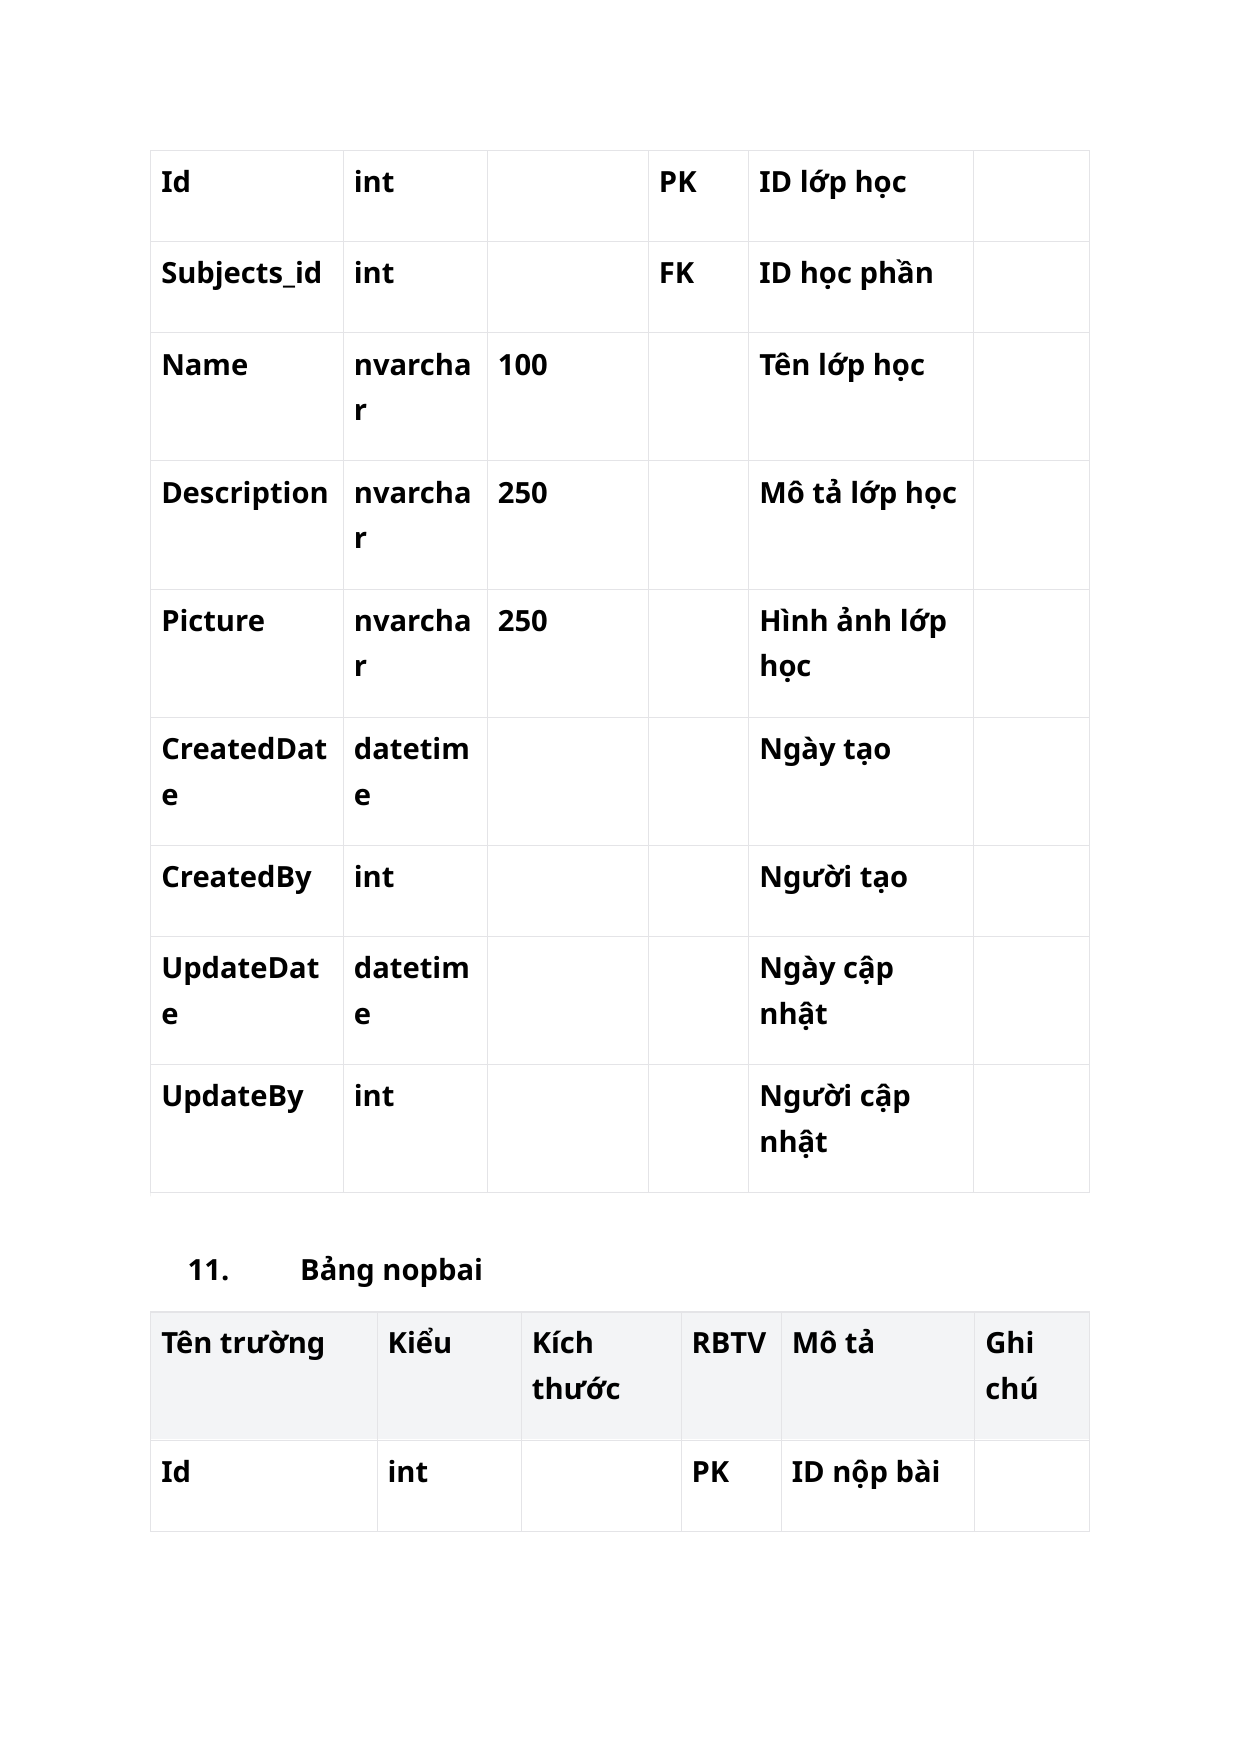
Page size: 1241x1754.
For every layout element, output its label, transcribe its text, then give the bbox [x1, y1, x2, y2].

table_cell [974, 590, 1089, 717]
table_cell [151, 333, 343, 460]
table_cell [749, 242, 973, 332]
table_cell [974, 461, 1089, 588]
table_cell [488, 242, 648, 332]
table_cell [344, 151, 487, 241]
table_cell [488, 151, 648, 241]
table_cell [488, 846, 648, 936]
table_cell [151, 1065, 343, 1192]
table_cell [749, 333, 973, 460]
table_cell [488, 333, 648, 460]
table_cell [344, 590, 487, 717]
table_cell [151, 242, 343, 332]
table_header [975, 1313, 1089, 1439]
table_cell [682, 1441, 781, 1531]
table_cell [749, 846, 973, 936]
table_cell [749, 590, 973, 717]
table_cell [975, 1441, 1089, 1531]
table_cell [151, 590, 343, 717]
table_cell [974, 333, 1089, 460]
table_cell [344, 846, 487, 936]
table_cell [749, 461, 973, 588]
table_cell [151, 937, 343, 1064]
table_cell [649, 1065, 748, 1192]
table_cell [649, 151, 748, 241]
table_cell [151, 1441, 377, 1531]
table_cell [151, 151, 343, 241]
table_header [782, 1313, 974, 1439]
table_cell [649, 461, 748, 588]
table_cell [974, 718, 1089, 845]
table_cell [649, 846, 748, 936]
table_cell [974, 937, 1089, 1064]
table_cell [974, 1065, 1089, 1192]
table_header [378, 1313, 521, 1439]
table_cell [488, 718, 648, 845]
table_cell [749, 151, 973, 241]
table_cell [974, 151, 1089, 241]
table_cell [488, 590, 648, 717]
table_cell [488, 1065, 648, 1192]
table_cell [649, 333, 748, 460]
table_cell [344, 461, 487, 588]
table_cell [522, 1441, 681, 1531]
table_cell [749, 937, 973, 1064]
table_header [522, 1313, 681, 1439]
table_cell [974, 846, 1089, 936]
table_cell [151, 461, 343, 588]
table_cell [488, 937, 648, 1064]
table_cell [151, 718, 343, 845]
list Bảng nopbai [187, 1249, 1090, 1289]
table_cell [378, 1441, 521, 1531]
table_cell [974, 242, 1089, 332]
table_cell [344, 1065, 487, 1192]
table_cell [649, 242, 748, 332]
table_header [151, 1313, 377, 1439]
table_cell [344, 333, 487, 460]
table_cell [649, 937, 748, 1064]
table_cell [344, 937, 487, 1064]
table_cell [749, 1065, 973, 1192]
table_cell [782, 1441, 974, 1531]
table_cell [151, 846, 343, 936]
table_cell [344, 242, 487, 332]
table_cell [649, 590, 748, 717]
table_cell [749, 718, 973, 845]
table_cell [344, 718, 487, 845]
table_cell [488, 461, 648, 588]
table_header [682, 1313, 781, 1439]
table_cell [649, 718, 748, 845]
